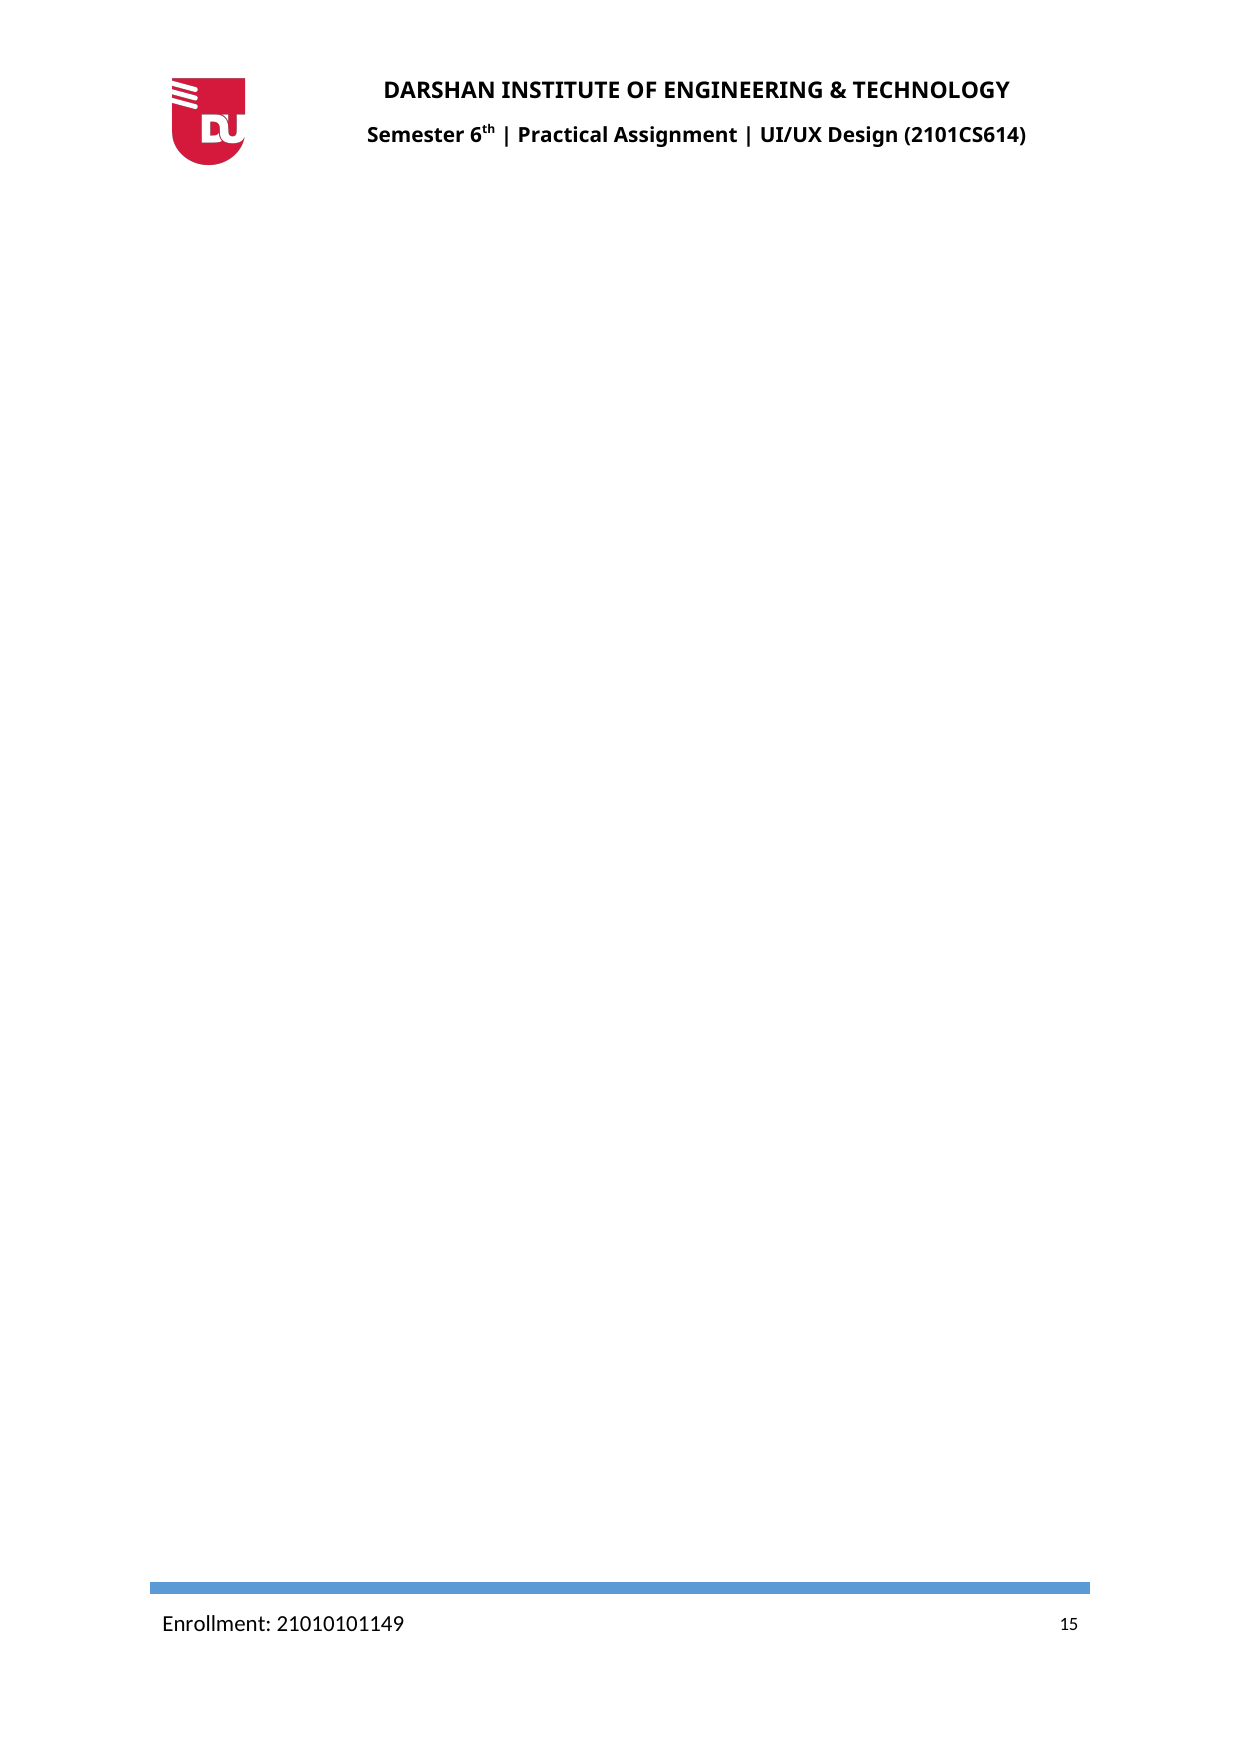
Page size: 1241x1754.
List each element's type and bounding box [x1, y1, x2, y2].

picture [161, 73, 256, 169]
